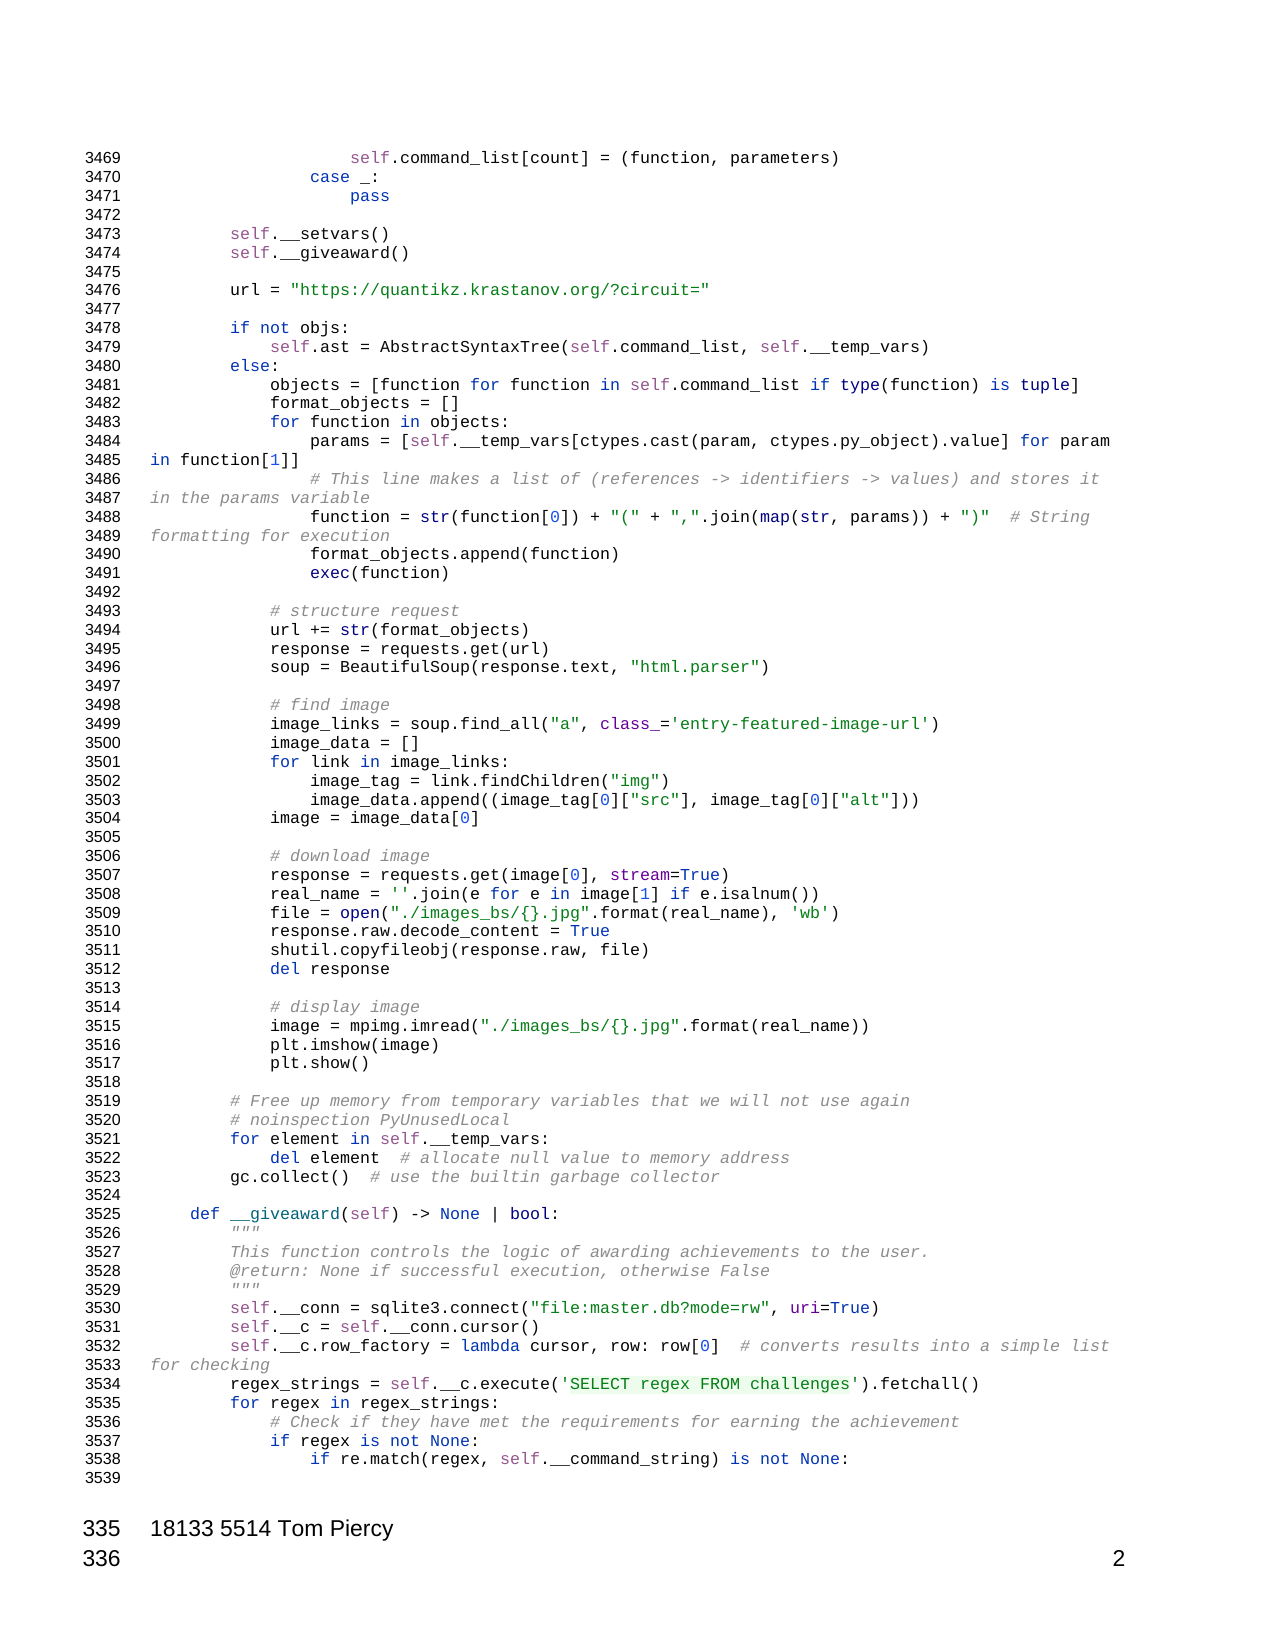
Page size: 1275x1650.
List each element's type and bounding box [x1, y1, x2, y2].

text [150, 150, 1125, 1489]
